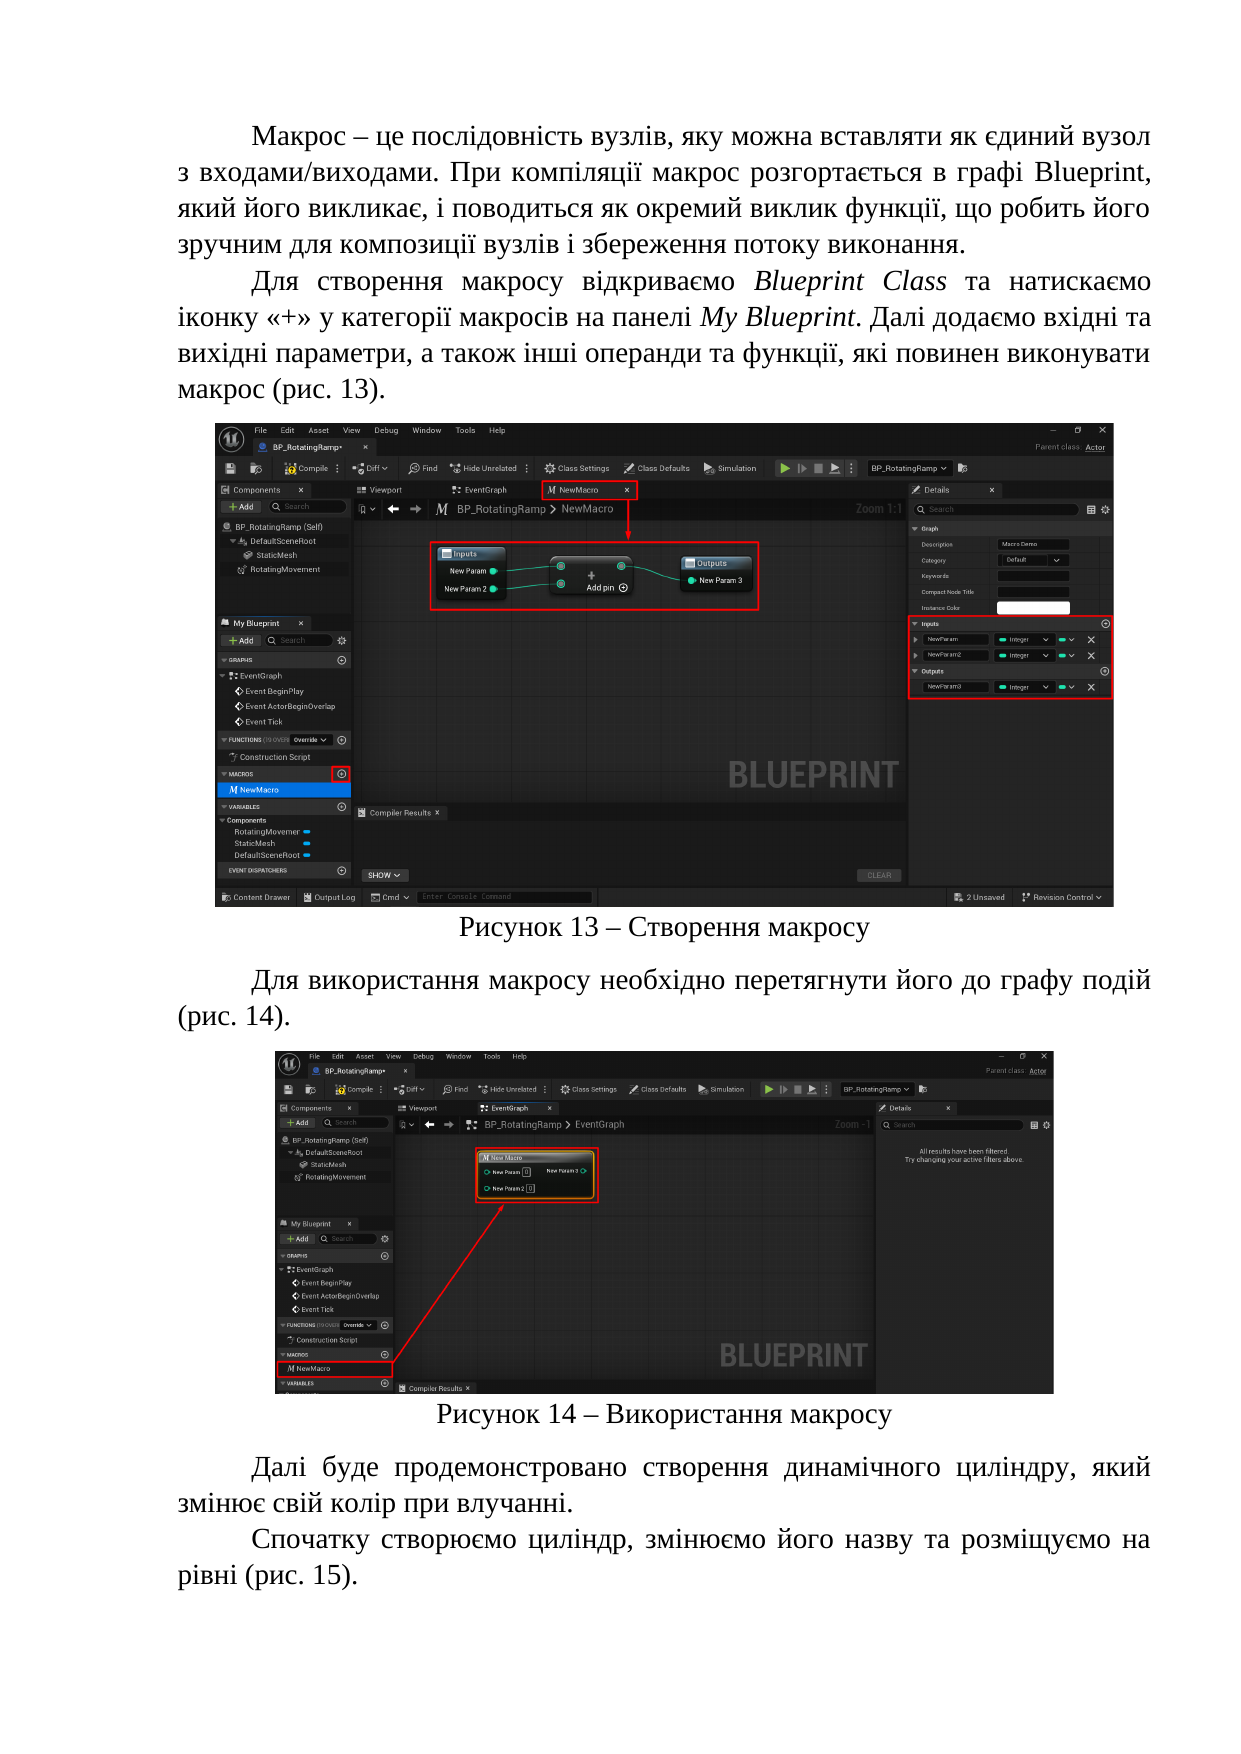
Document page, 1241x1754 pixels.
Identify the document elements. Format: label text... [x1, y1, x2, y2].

picture [275, 1051, 1054, 1394]
text Далі буде продемонстровано створення динамічного циліндру, який змінює свій колір при влучанні. [177, 1449, 1152, 1518]
picture [215, 423, 1114, 907]
text Для використання макросу необхідно перетягнути його до графу подій (рис. 14). [177, 962, 1152, 1032]
text Для створення макросу відкриваємо Blueprint Class та натискаємо іконку «+» у категорії макросів на панелі My Blueprint. Далі додаємо вхідні та вихідні параметри, а також інші операнди та функції, які повинен виконувати макрос (рис. 13). [177, 263, 1152, 405]
text Макрос – це послідовність вузлів, яку можна вставляти як єдиний вузол з входами/виходами. При компіляції макрос розгортається в графі Blueprint, який його викликає, і поводиться як окремий виклик функції, що робить його зручним для композиції вузлів і збереження потоку виконання. [177, 118, 1152, 260]
text Спочатку створюємо циліндр, змінюємо його назву та розміщуємо на рівні (рис. 15). [177, 1521, 1152, 1591]
